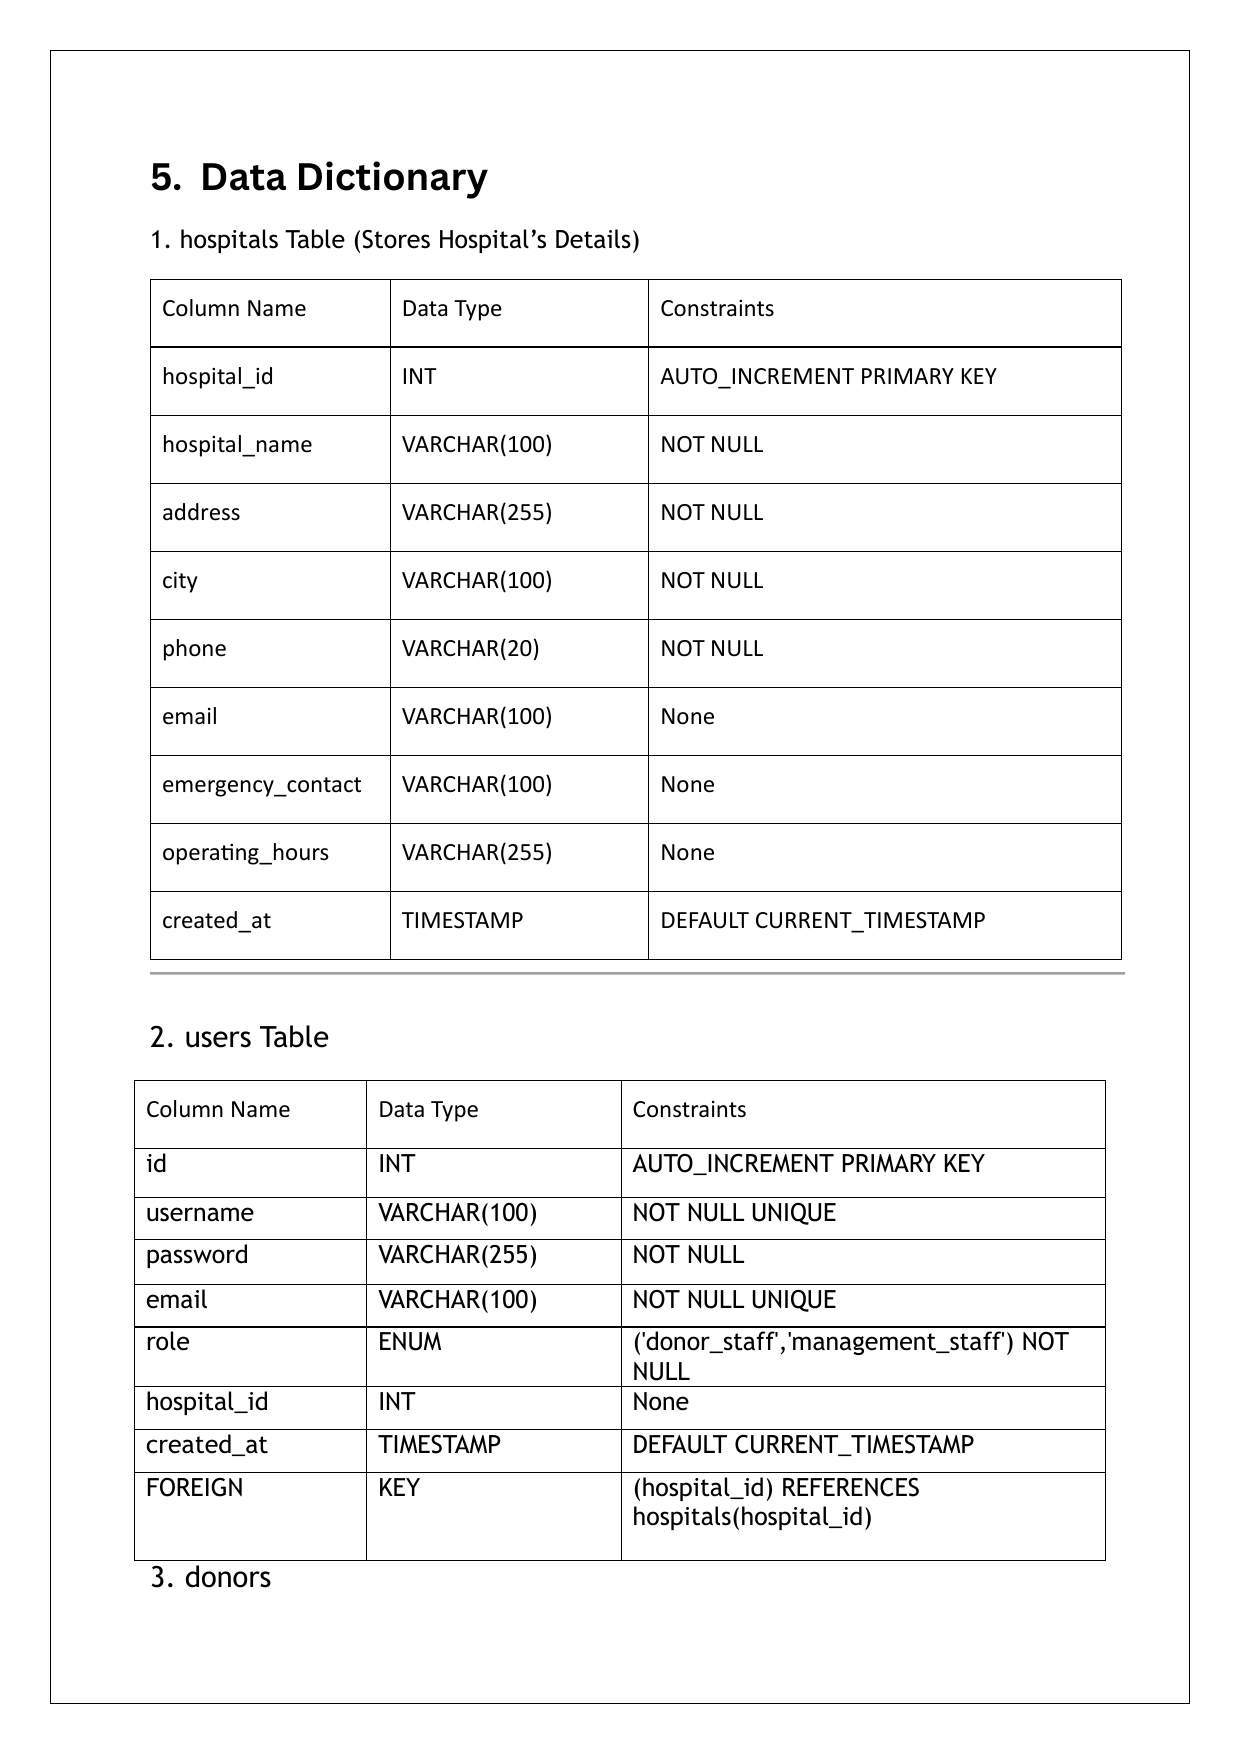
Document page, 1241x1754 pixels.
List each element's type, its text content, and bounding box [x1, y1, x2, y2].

table_cell NOT NULL [649, 552, 1121, 618]
table_cell id [135, 1149, 366, 1197]
table_cell role [135, 1328, 366, 1386]
table_cell None [649, 756, 1121, 823]
table_cell hospital_id [151, 348, 390, 414]
text 3. donors [150, 1561, 1090, 1594]
table_cell VARCHAR(100) [367, 1285, 621, 1326]
table_cell NOT NULL UNIQUE [622, 1285, 1105, 1326]
table_cell VARCHAR(100) [391, 756, 648, 823]
table_header Constraints [622, 1081, 1105, 1147]
table_cell INT [367, 1387, 621, 1429]
table_cell VARCHAR(100) [367, 1198, 621, 1239]
table_cell VARCHAR(100) [391, 416, 648, 482]
table_cell address [151, 484, 390, 551]
table_cell NOT NULL [649, 416, 1121, 482]
table_cell created_at [151, 892, 390, 959]
table_cell username [135, 1198, 366, 1239]
table_cell VARCHAR(255) [391, 484, 648, 551]
table_cell AUTO_INCREMENT PRIMARY KEY [622, 1149, 1105, 1197]
table_cell INT [367, 1149, 621, 1197]
table_cell INT [391, 348, 648, 414]
table_cell hospital_id [135, 1387, 366, 1429]
table_cell (hospital_id) REFERENCES hospitals(hospital_id) [622, 1473, 1105, 1559]
table_cell NOT NULL [649, 620, 1121, 687]
table_cell operating_hours [151, 824, 390, 891]
table_cell VARCHAR(20) [391, 620, 648, 687]
table_cell TIMESTAMP [391, 892, 648, 959]
table_cell phone [151, 620, 390, 687]
text 1. hospitals Table (Stores Hospital’s Details) [150, 225, 1090, 254]
table_cell email [151, 688, 390, 754]
table_header Data Type [391, 280, 648, 346]
text 5. Data Dictionary [150, 150, 1090, 201]
text 2. users Table [150, 975, 1090, 1053]
table_cell TIMESTAMP [367, 1430, 621, 1472]
table_cell KEY [367, 1473, 621, 1559]
table_cell ENUM [367, 1328, 621, 1386]
table_cell None [649, 688, 1121, 754]
table_cell NOT NULL [622, 1240, 1105, 1284]
table_cell FOREIGN [135, 1473, 366, 1559]
table_cell email [135, 1285, 366, 1326]
table_cell VARCHAR(100) [391, 552, 648, 618]
table_cell VARCHAR(255) [391, 824, 648, 891]
table_cell DEFAULT CURRENT_TIMESTAMP [649, 892, 1121, 959]
table_cell created_at [135, 1430, 366, 1472]
table_cell None [622, 1387, 1105, 1429]
table_cell None [649, 824, 1121, 891]
table_header Data Type [367, 1081, 621, 1147]
table_cell VARCHAR(100) [391, 688, 648, 754]
table_cell AUTO_INCREMENT PRIMARY KEY [649, 348, 1121, 414]
table_cell ('donor_staff','management_staff') NOT NULL [622, 1328, 1105, 1386]
table_cell NOT NULL [649, 484, 1121, 551]
table_cell emergency_contact [151, 756, 390, 823]
table_cell DEFAULT CURRENT_TIMESTAMP [622, 1430, 1105, 1472]
table_header Column Name [135, 1081, 366, 1147]
table_cell city [151, 552, 390, 618]
table_header Column Name [151, 280, 390, 346]
table_header Constraints [649, 280, 1121, 346]
table_cell NOT NULL UNIQUE [622, 1198, 1105, 1239]
table_cell hospital_name [151, 416, 390, 482]
table_cell password [135, 1240, 366, 1284]
table_cell VARCHAR(255) [367, 1240, 621, 1284]
